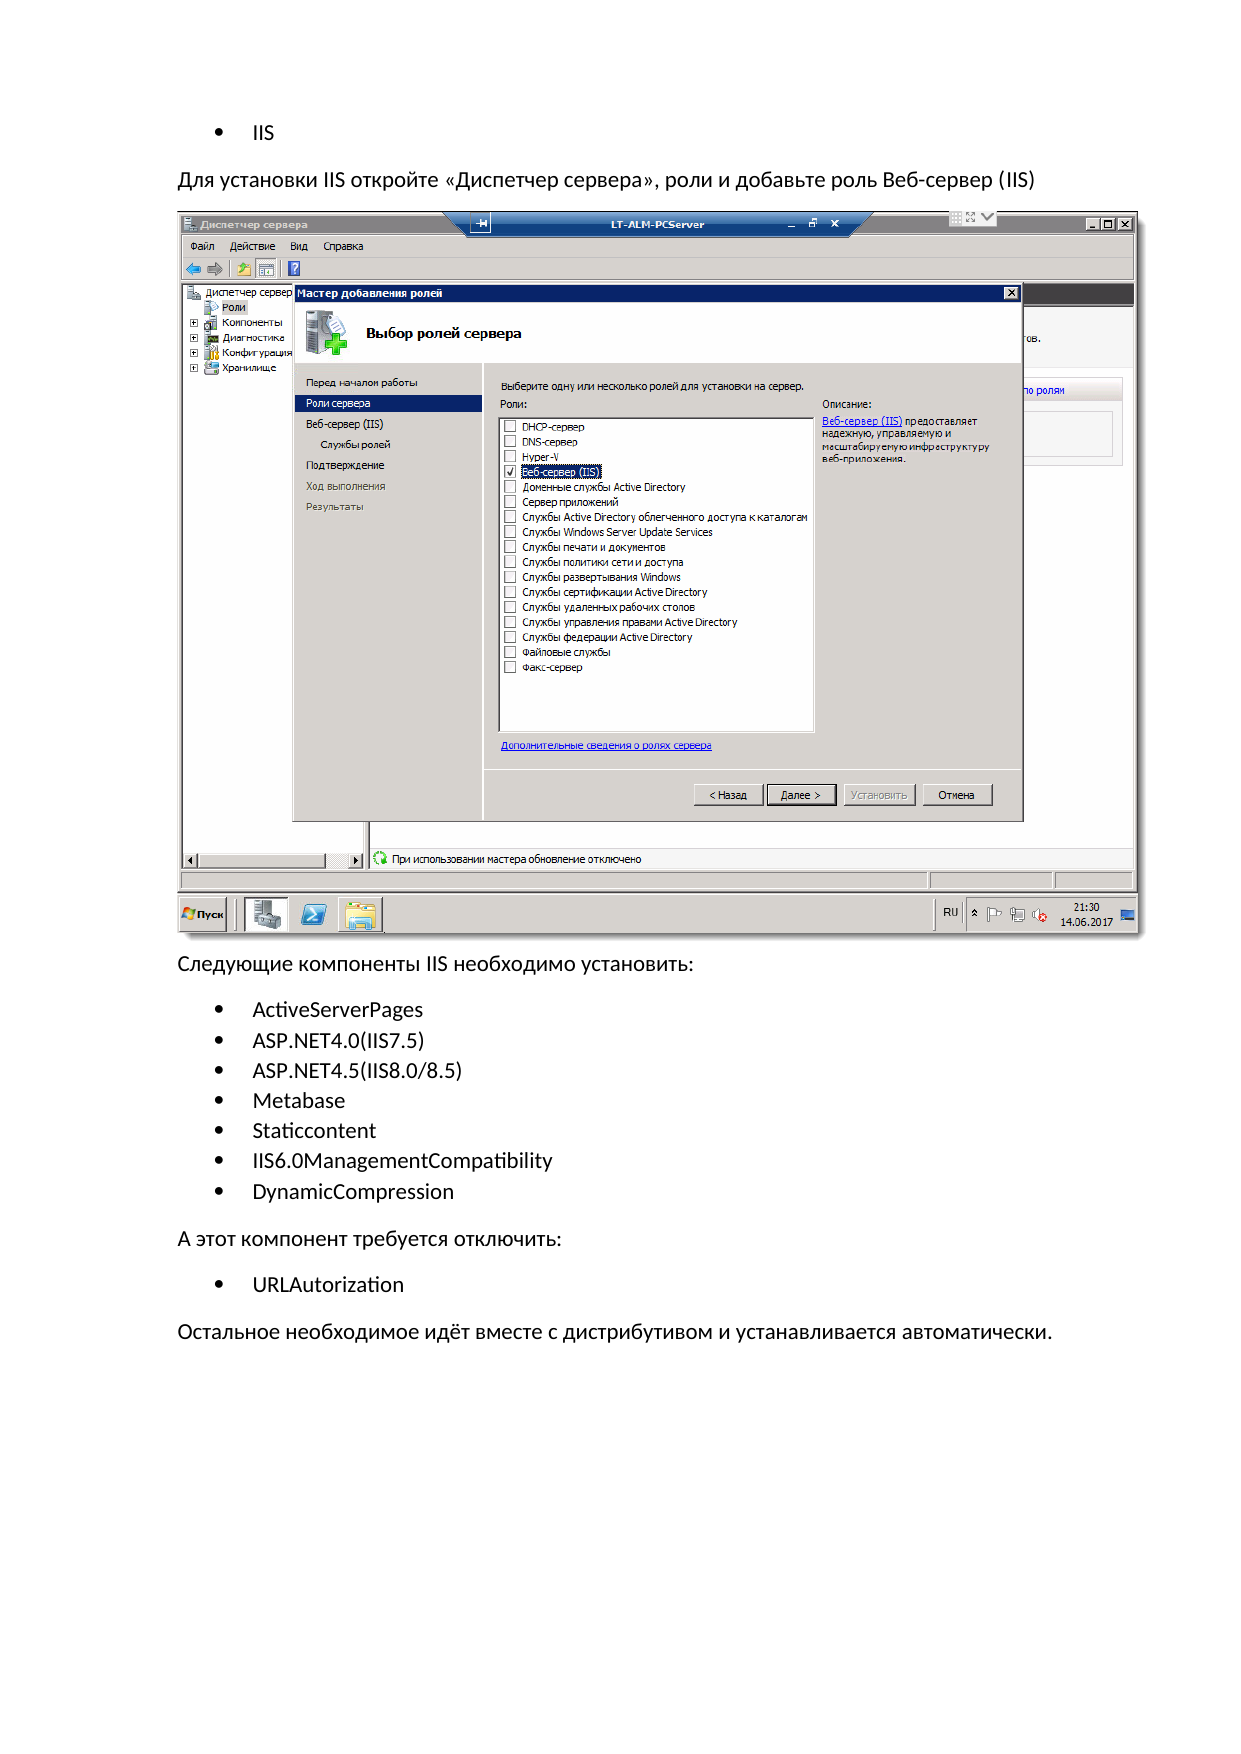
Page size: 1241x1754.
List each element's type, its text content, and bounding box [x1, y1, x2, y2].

list ASP.NET4.5(IIS8.0/8.5) [215, 1056, 1152, 1084]
list ActiveServerPages [215, 996, 1152, 1023]
list ASP.NET4.0(IIS7.5) [215, 1026, 1152, 1054]
text Следующие компоненты IIS необходимо установить: [177, 947, 1152, 977]
list IIS6.0ManagementCompatibility [215, 1147, 1152, 1174]
list Staticcontent [215, 1116, 1152, 1144]
picture [177, 211, 1152, 947]
text Для установки IIS откройте «Диспетчер сервера», роли и добавьте роль Веб-сервер (IIS) [177, 165, 1152, 193]
list URLAutorization [215, 1271, 1152, 1298]
list DynamicCompression [215, 1177, 1152, 1205]
text Остальное необходимое идёт вместе с дистрибутивом и устанавливается автоматически. [177, 1317, 1152, 1345]
text А этот компонент требуется отключить: [177, 1224, 1152, 1252]
list Metabase [215, 1086, 1152, 1114]
list IIS [215, 118, 1152, 146]
